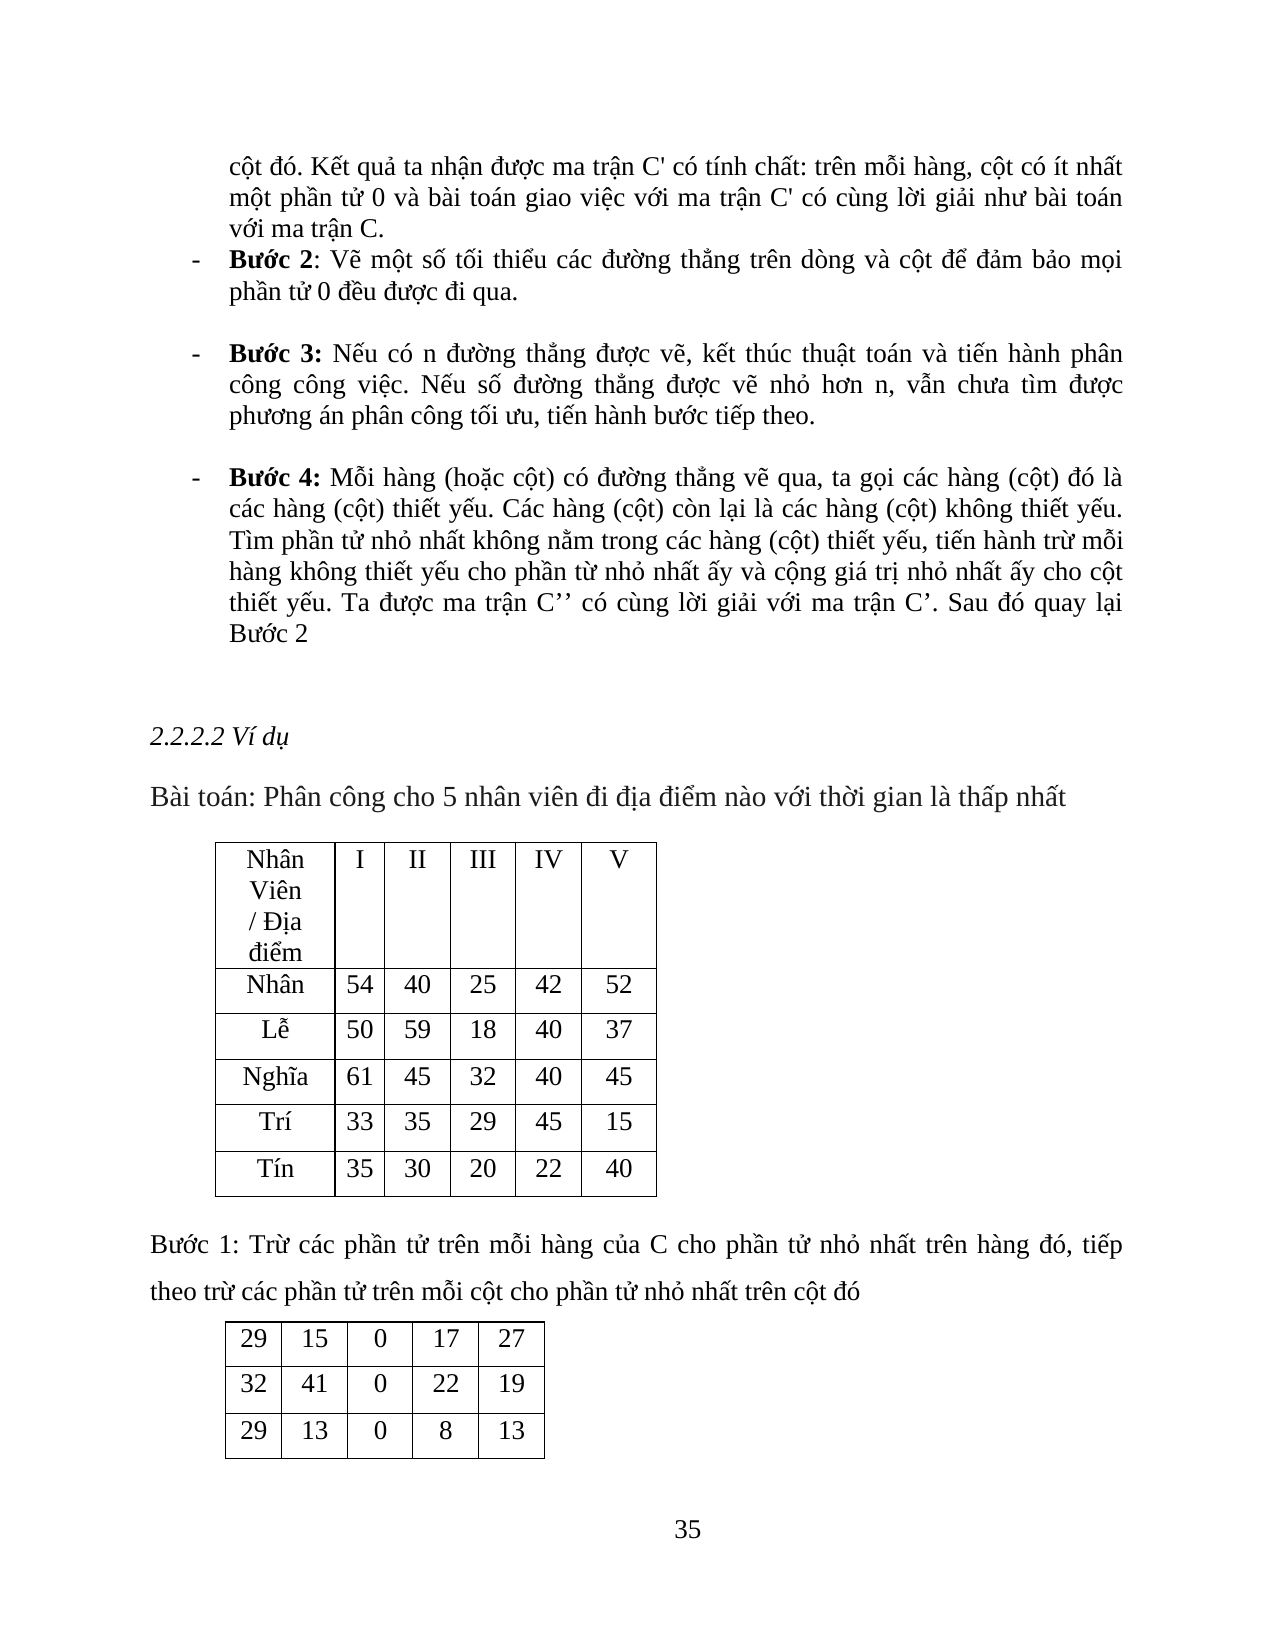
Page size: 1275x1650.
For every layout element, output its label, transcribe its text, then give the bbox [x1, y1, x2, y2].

table_header I [336, 843, 384, 968]
text Bước 1: Trừ các phần tử trên mỗi hàng của C cho phần tử nhỏ nhất trên hàng đó, tiếp theo trừ các phần tử trên mỗi cột cho phần tử nhỏ nhất trên cột đó [150, 1228, 1125, 1306]
table_cell 45 [385, 1060, 450, 1104]
table_cell 29 [451, 1105, 515, 1151]
table_cell 35 [385, 1105, 450, 1151]
table_header 15 [282, 1323, 347, 1366]
table_cell 40 [516, 1060, 581, 1104]
table_cell 52 [582, 969, 656, 1012]
table_header III [451, 843, 515, 968]
table_cell 32 [451, 1060, 515, 1104]
table_cell 29 [226, 1414, 281, 1458]
table_cell 40 [582, 1152, 656, 1196]
table_cell Trí [216, 1105, 334, 1151]
list Bước 2: Vẽ một số tối thiểu các đường thẳng trên dòng và cột để đảm bảo mọi phần tử 0 đều được đi qua. [191, 243, 1125, 306]
subtitle 2.2.2.2 Ví dụ [150, 720, 1125, 751]
table_cell 32 [226, 1367, 281, 1413]
table_cell 37 [582, 1014, 656, 1059]
table_cell 40 [385, 969, 450, 1012]
table_cell 8 [413, 1414, 478, 1458]
table_cell 13 [282, 1414, 347, 1458]
table_cell Nhân [216, 969, 334, 1012]
table_cell 40 [516, 1014, 581, 1059]
table_cell 45 [516, 1105, 581, 1151]
table_cell Lễ [216, 1014, 334, 1059]
text Bài toán: Phân công cho 5 nhân viên đi địa điểm nào với thời gian là thấp nhất [150, 779, 1125, 813]
table_cell 42 [516, 969, 581, 1012]
table_cell Nghĩa [216, 1060, 334, 1104]
table_cell 15 [582, 1105, 656, 1151]
table_cell 35 [336, 1152, 384, 1196]
table_header II [385, 843, 450, 968]
table_cell 54 [336, 969, 384, 1012]
table_cell 25 [451, 969, 515, 1012]
table_cell 61 [336, 1060, 384, 1104]
table_cell 20 [451, 1152, 515, 1196]
table_cell 0 [348, 1367, 412, 1413]
list Bước 3: Nếu có n đường thẳng được vẽ, kết thúc thuật toán và tiến hành phân công công việc. Nếu số đường thẳng được vẽ nhỏ hơn n, vẫn chưa tìm được phương án phân công tối ưu, tiến hành bước tiếp theo. [191, 337, 1125, 430]
table_header 27 [479, 1323, 544, 1366]
table_cell Tín [216, 1152, 334, 1196]
table_cell 22 [516, 1152, 581, 1196]
table_header Nhân Viên / Địa điểm [216, 843, 334, 968]
table_cell 22 [413, 1367, 478, 1413]
table_header 0 [348, 1323, 412, 1366]
table_cell 30 [385, 1152, 450, 1196]
table_cell 45 [582, 1060, 656, 1104]
table_cell 13 [479, 1414, 544, 1458]
table_cell 18 [451, 1014, 515, 1059]
table_cell 50 [336, 1014, 384, 1059]
table_header V [582, 843, 656, 968]
list Bước 4: Mỗi hàng (hoặc cột) có đường thẳng vẽ qua, ta gọi các hàng (cột) đó là các hàng (cột) thiết yếu. Các hàng (cột) còn lại là các hàng (cột) không thiết yếu. Tìm phần tử nhỏ nhất không nằm trong các hàng (cột) thiết yếu, tiến hành trừ mỗi hàng không thiết yếu cho phần từ nhỏ nhất ấy và cộng giá trị nhỏ nhất ấy cho cột thiết yếu. Ta được ma trận C’’ có cùng lời giải với ma trận C’. Sau đó quay lại Bước 2 [191, 461, 1125, 648]
table_cell 19 [479, 1367, 544, 1413]
table_cell 0 [348, 1414, 412, 1458]
table_cell 41 [282, 1367, 347, 1413]
table_header IV [516, 843, 581, 968]
table_cell 59 [385, 1014, 450, 1059]
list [191, 150, 1125, 243]
table_header 29 [226, 1323, 281, 1366]
table_cell 33 [336, 1105, 384, 1151]
table_header 17 [413, 1323, 478, 1366]
